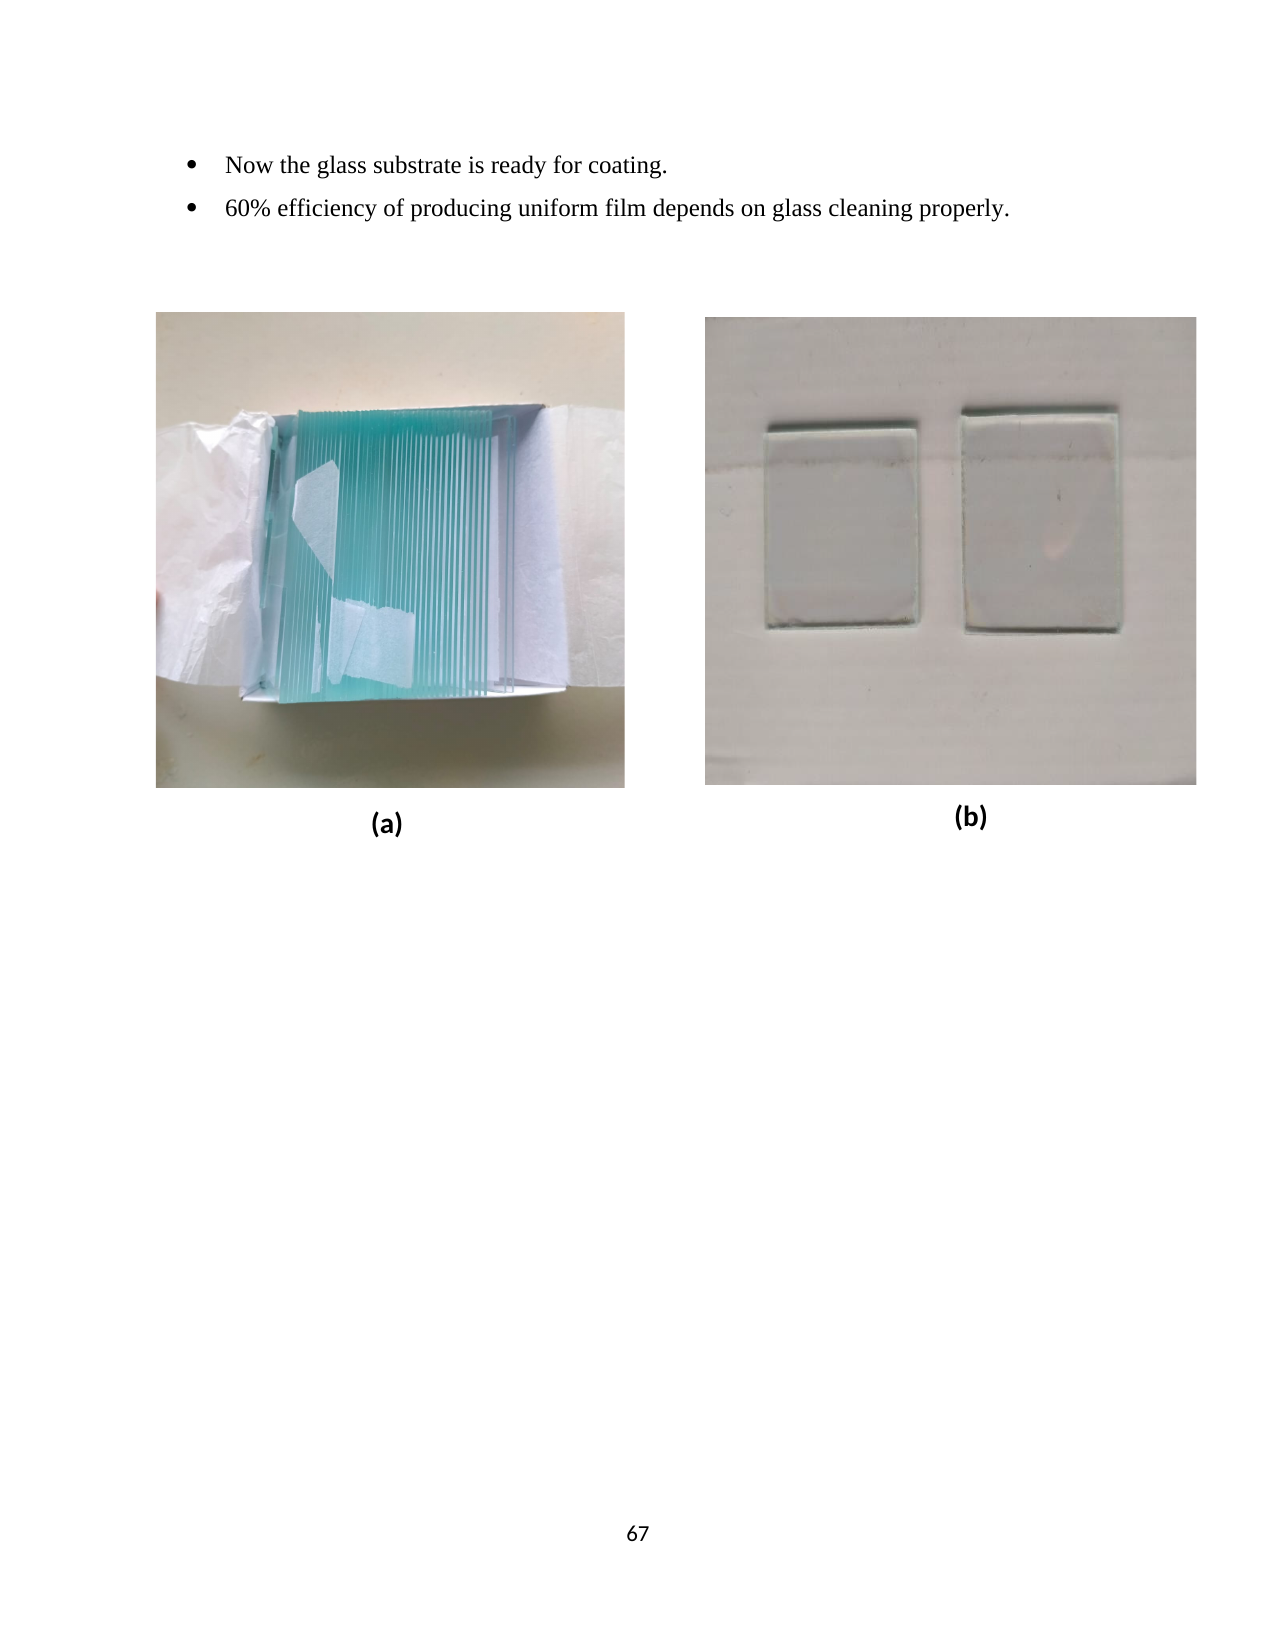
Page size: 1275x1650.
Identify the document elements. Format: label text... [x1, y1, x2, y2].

list 60% efficiency of producing uniform film depends on glass cleaning properly. [187, 193, 1125, 222]
list Now the glass substrate is ready for coating. [187, 150, 1125, 179]
picture [155, 312, 625, 788]
